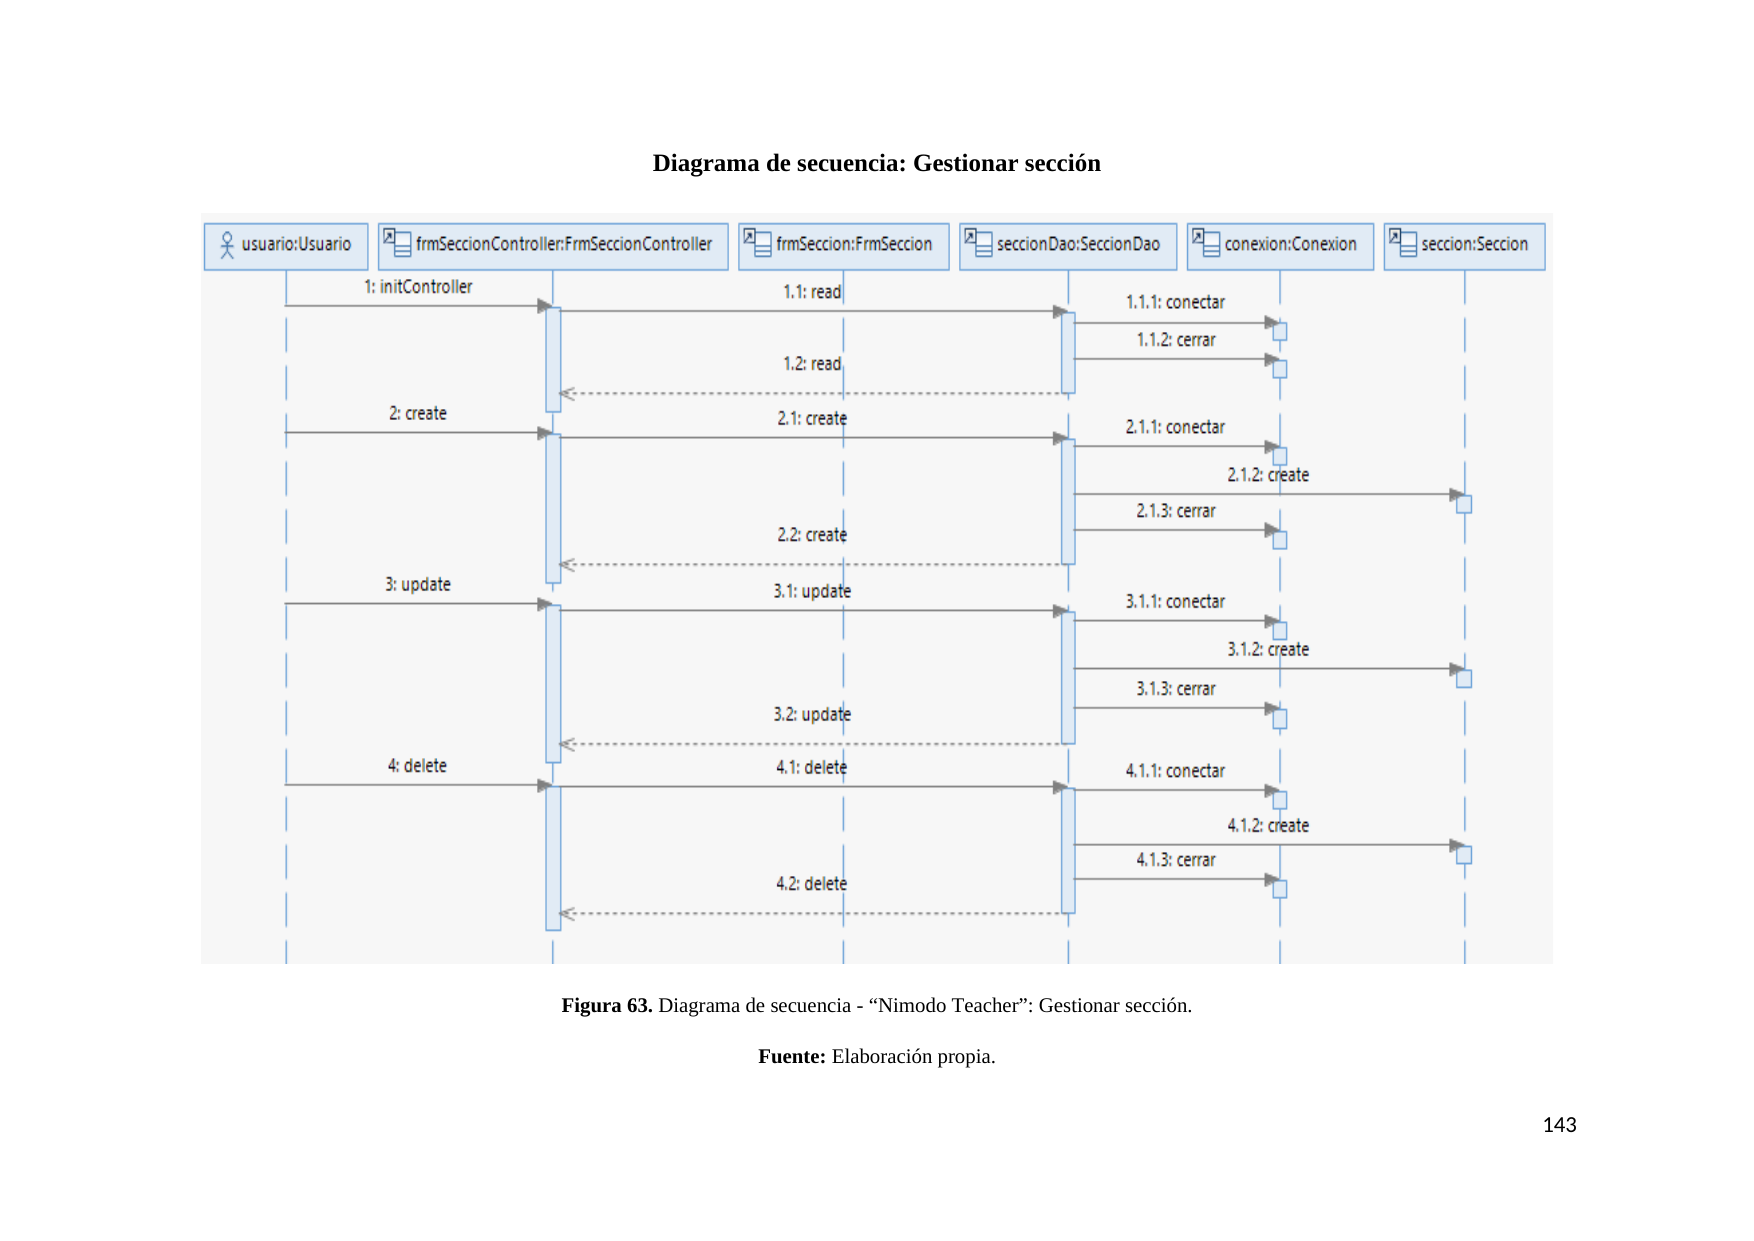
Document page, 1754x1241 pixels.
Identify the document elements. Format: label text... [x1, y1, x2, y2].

text Fuente: Elaboración propia. [177, 1044, 1577, 1068]
text Diagrama de secuencia: Gestionar sección [177, 148, 1577, 176]
picture [201, 213, 1554, 964]
text Figura 63. Diagrama de secuencia - “Nimodo Teacher”: Gestionar sección. [177, 993, 1577, 1017]
